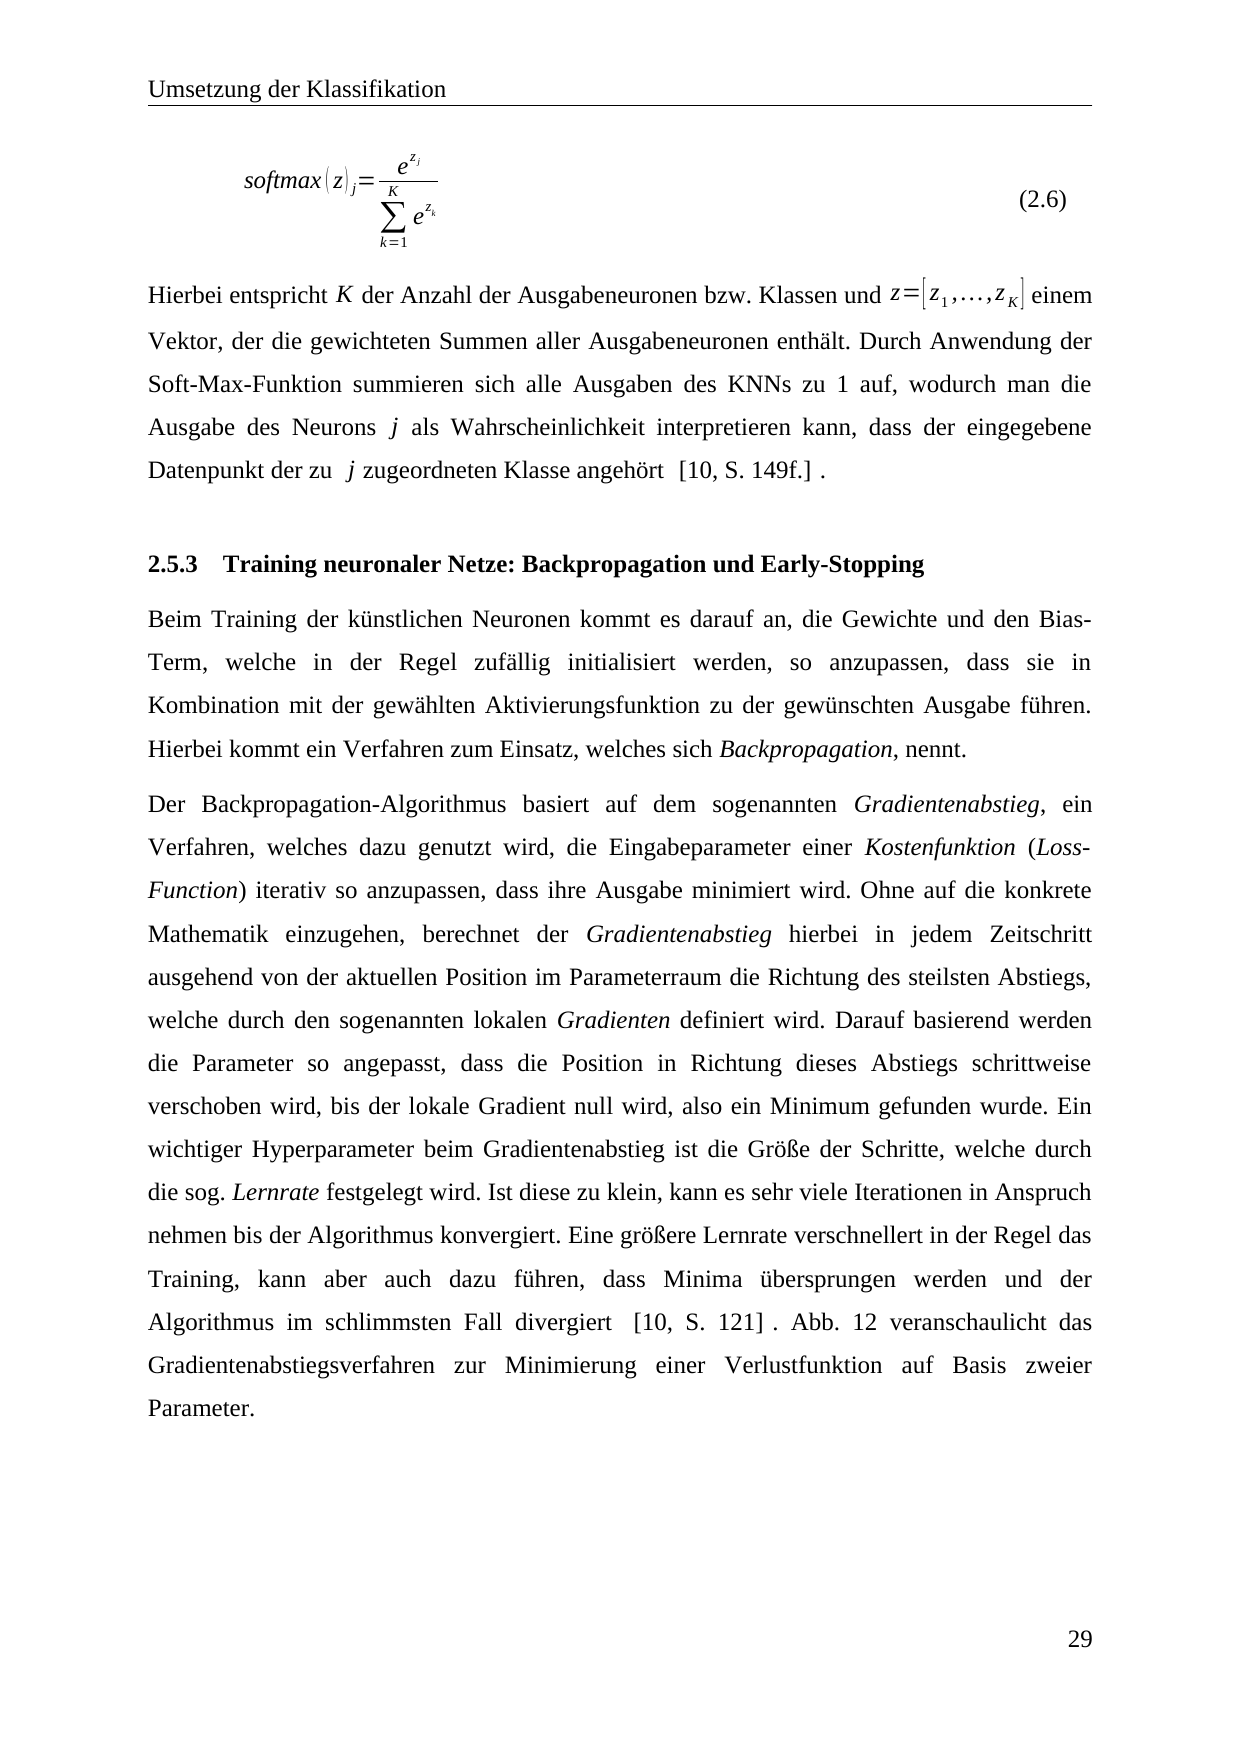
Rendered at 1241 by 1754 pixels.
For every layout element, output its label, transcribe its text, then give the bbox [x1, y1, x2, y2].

text Der Backpropagation-Algorithmus basiert auf dem sogenannten Gradientenabstieg, ein Verfahren, welches dazu genutzt wird, die Eingabeparameter einer Kostenfunktion (Loss-Function) iterativ so anzupassen, dass ihre Ausgabe minimiert wird. Ohne auf die konkrete Mathematik einzugehen, berechnet der Gradientenabstieg hierbei in jedem Zeitschritt ausgehend von der aktuellen Position im Parameterraum die Richtung des steilsten Abstiegs, welche durch den sogenannten lokalen Gradienten definiert wird. Darauf basierend werden die Parameter so angepasst, dass die Position in Richtung dieses Abstiegs schrittweise verschoben wird, bis der lokale Gradient null wird, also ein Minimum gefunden wurde. Ein wichtiger Hyperparameter beim Gradientenabstieg ist die Größe der Schritte, welche durch die sog. Lernrate festgelegt wird. Ist diese zu klein, kann es sehr viele Iterationen in Anspruch nehmen bis der Algorithmus konvergiert. Eine größere Lernrate verschnellert in der Regel das Training, kann aber auch dazu führen, dass Minima übersprungen werden und der Algorithmus im schlimmsten Fall divergiert . Abb. 12 veranschaulicht das Gradientenabstiegsverfahren zur Minimierung einer Verlustfunktion auf Basis zweier Parameter. [148, 789, 1092, 1422]
text Beim Training der künstlichen Neuronen kommt es darauf an, die Gewichte und den Bias-Term, welche in der Regel zufällig initialisiert werden, so anzupassen, dass sie in Kombination mit der gewählten Aktivierungsfunktion zu der gewünschten Ausgabe führen. Hierbei kommt ein Verfahren zum Einsatz, welches sich Backpropagation, nennt. [148, 604, 1092, 762]
text Hierbei entspricht der Anzahl der Ausgabeneuronen bzw. Klassen und einem Vektor, der die gewichteten Summen aller Ausgabeneuronen enthält. Durch Anwendung der Soft-Max-Funktion summieren sich alle Ausgaben des KNNs zu 1 auf, wodurch man die Ausgabe des Neurons als Wahrscheinlichkeit interpretieren kann, dass der eingegebene Datenpunkt der zu zugeordneten Klasse angehört . [148, 277, 1092, 484]
subtitle Training neuronaler Netze: Backpropagation und Early-Stopping [148, 549, 1092, 577]
text (2.6) [148, 148, 1092, 250]
